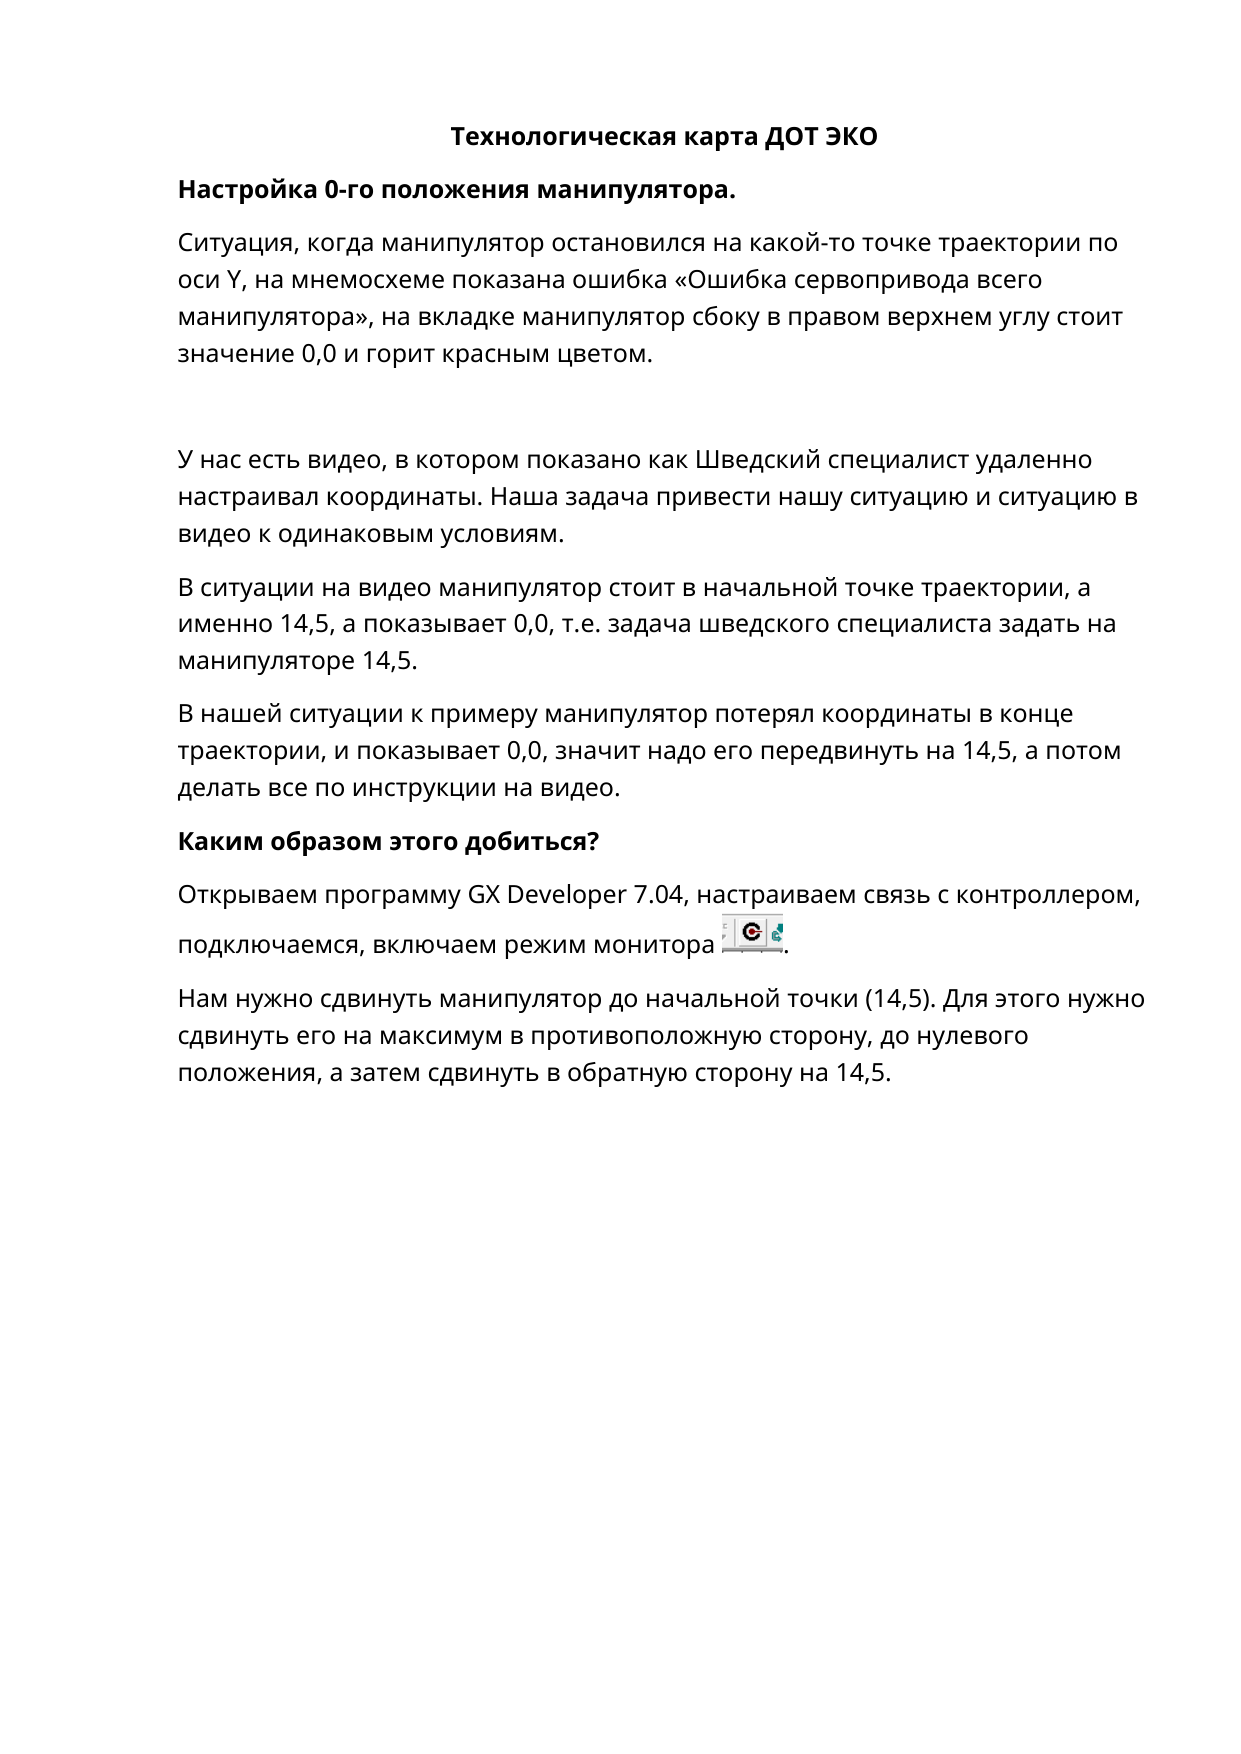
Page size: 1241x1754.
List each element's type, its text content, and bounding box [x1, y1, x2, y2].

text Каким образом этого добиться? [177, 823, 1152, 857]
picture [722, 913, 783, 954]
text В нашей ситуации к примеру манипулятор потерял координаты в конце траектории, и показывает 0,0, значит надо его передвинуть на 14,5, а потом делать все по инструкции на видео. [177, 696, 1152, 804]
text Настройка 0-го положения манипулятора. [177, 172, 1152, 206]
text Открываем программу GX Developer 7.04, настраиваем связь с контроллером, подключаемся, включаем режим монитора . [177, 877, 1152, 961]
text Ситуация, когда манипулятор остановился на какой-то точке траектории по оси Y, на мнемосхеме показана ошибка «Ошибка сервопривода всего манипулятора», на вкладке манипулятор сбоку в правом верхнем углу стоит значение 0,0 и горит красным цветом. [177, 225, 1152, 369]
text Нам нужно сдвинуть манипулятор до начальной точки (14,5). Для этого нужно сдвинуть его на максимум в противоположную сторону, до нулевого положения, а затем сдвинуть в обратную сторону на 14,5. [177, 981, 1152, 1088]
text В ситуации на видео манипулятор стоит в начальной точке траектории, а именно 14,5, а показывает 0,0, т.е. задача шведского специалиста задать на манипуляторе 14,5. [177, 569, 1152, 677]
text Технологическая карта ДОТ ЭКО [177, 118, 1152, 152]
text У нас есть видео, в котором показано как Шведский специалист удаленно настраивал координаты. Наша задача привести нашу ситуацию и ситуацию в видео к одинаковым условиям. [177, 442, 1152, 550]
